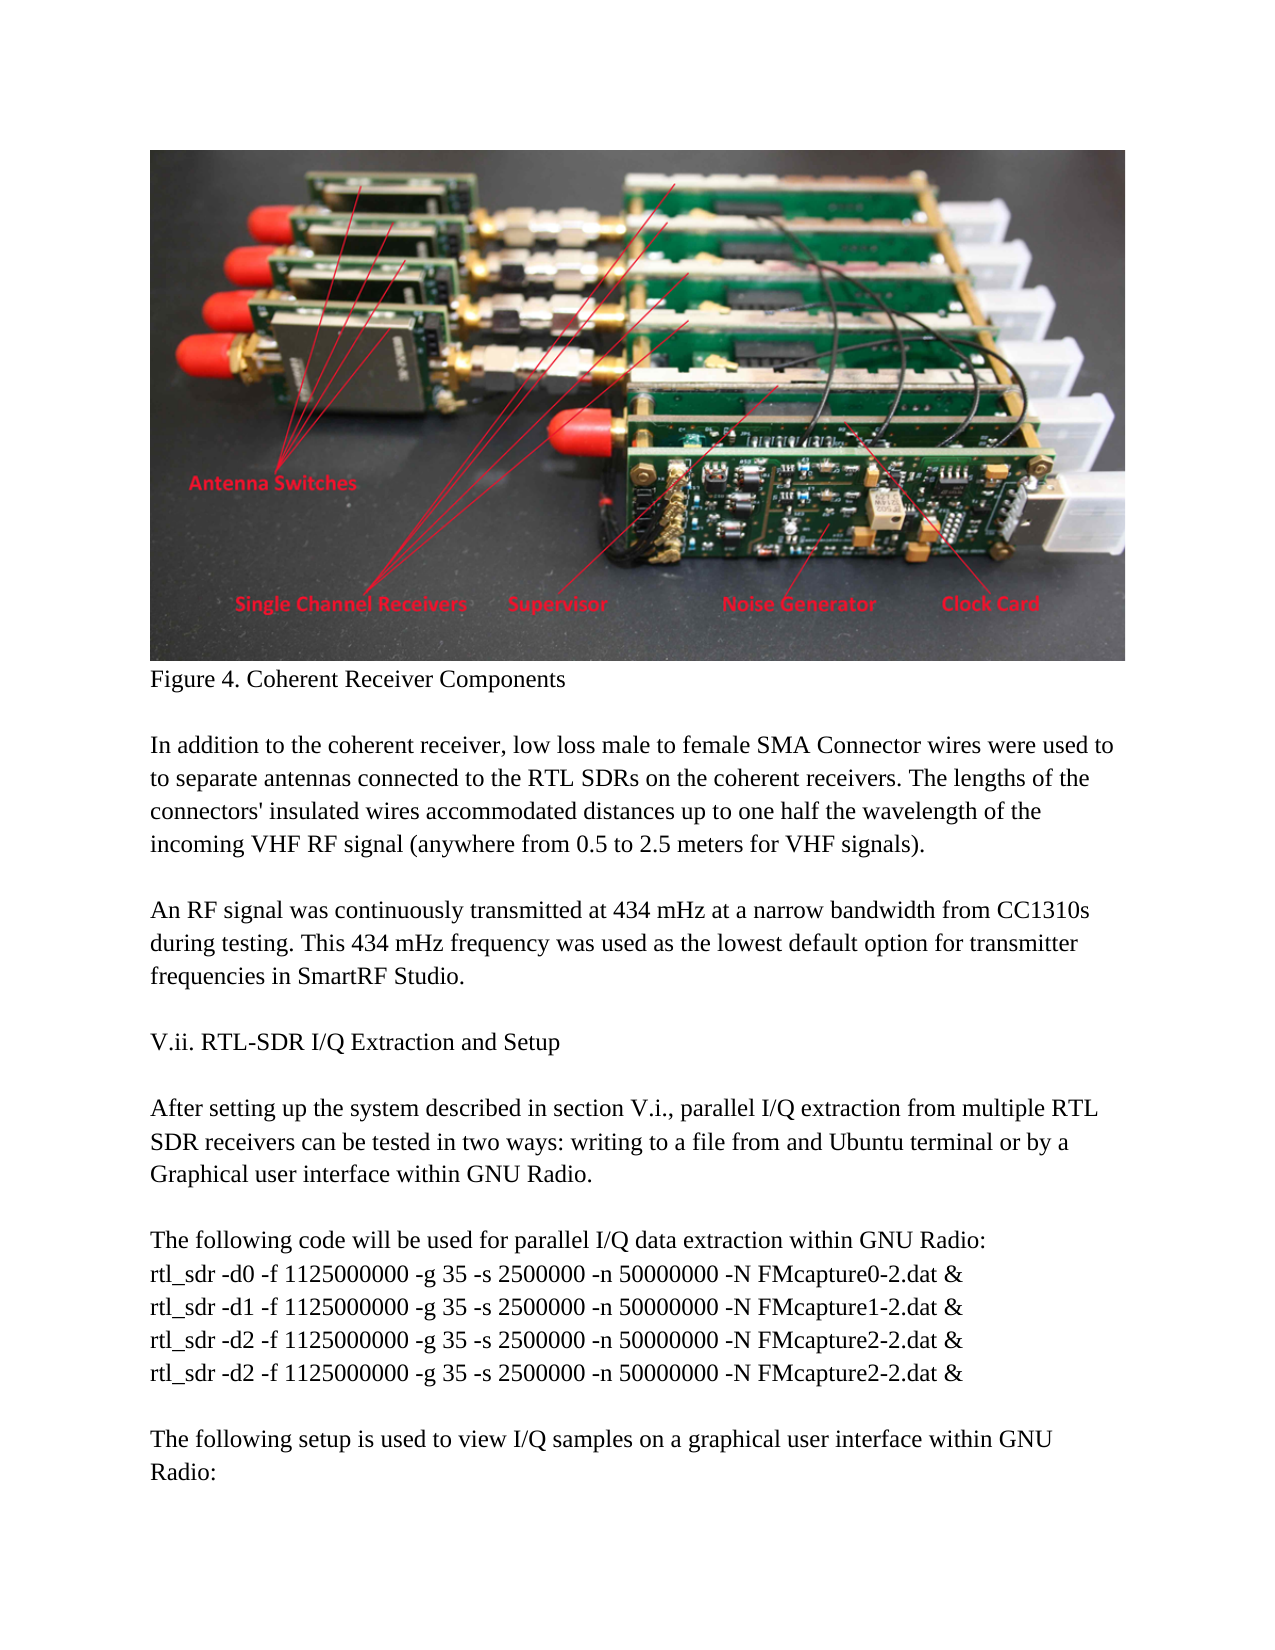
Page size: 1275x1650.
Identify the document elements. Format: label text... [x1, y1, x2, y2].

text rtl_sdr -d2 -f 1125000000 -g 35 -s 2500000 -n 50000000 -N FMcapture2-2.dat & [150, 1358, 1125, 1386]
text rtl_sdr -d2 -f 1125000000 -g 35 -s 2500000 -n 50000000 -N FMcapture2-2.dat & [150, 1325, 1125, 1353]
text An RF signal was continuously transmitted at 434 mHz at a narrow bandwidth from CC1310s during testing. This 434 mHz frequency was used as the lowest default option for transmitter frequencies in SmartRF Studio. [150, 895, 1125, 990]
text The following setup is used to view I/Q samples on a graphical user interface within GNU Radio: [150, 1424, 1125, 1486]
text rtl_sdr -d1 -f 1125000000 -g 35 -s 2500000 -n 50000000 -N FMcapture1-2.dat & [150, 1292, 1125, 1320]
text In addition to the coherent receiver, low loss male to female SMA Connector wires were used to to separate antennas connected to the RTL SDRs on the coherent receivers. The lengths of the connectors' insulated wires accommodated distances up to one half the wavelength of the incoming VHF RF signal (anywhere from 0.5 to 2.5 meters for VHF signals). [150, 730, 1125, 858]
text After setting up the system described in section V.i., parallel I/Q extraction from multiple RTL SDR receivers can be tested in two ways: writing to a file from and Ubuntu terminal or by a Graphical user interface within GNU Radio. [150, 1093, 1125, 1188]
text The following code will be used for parallel I/Q data extraction within GNU Radio: [150, 1226, 1125, 1254]
text V.ii. RTL-SDR I/Q Extraction and Setup [150, 1027, 1125, 1056]
text rtl_sdr -d0 -f 1125000000 -g 35 -s 2500000 -n 50000000 -N FMcapture0-2.dat & [150, 1259, 1125, 1287]
picture [150, 150, 1125, 661]
text Figure 4. Coherent Receiver Components [150, 664, 1125, 693]
